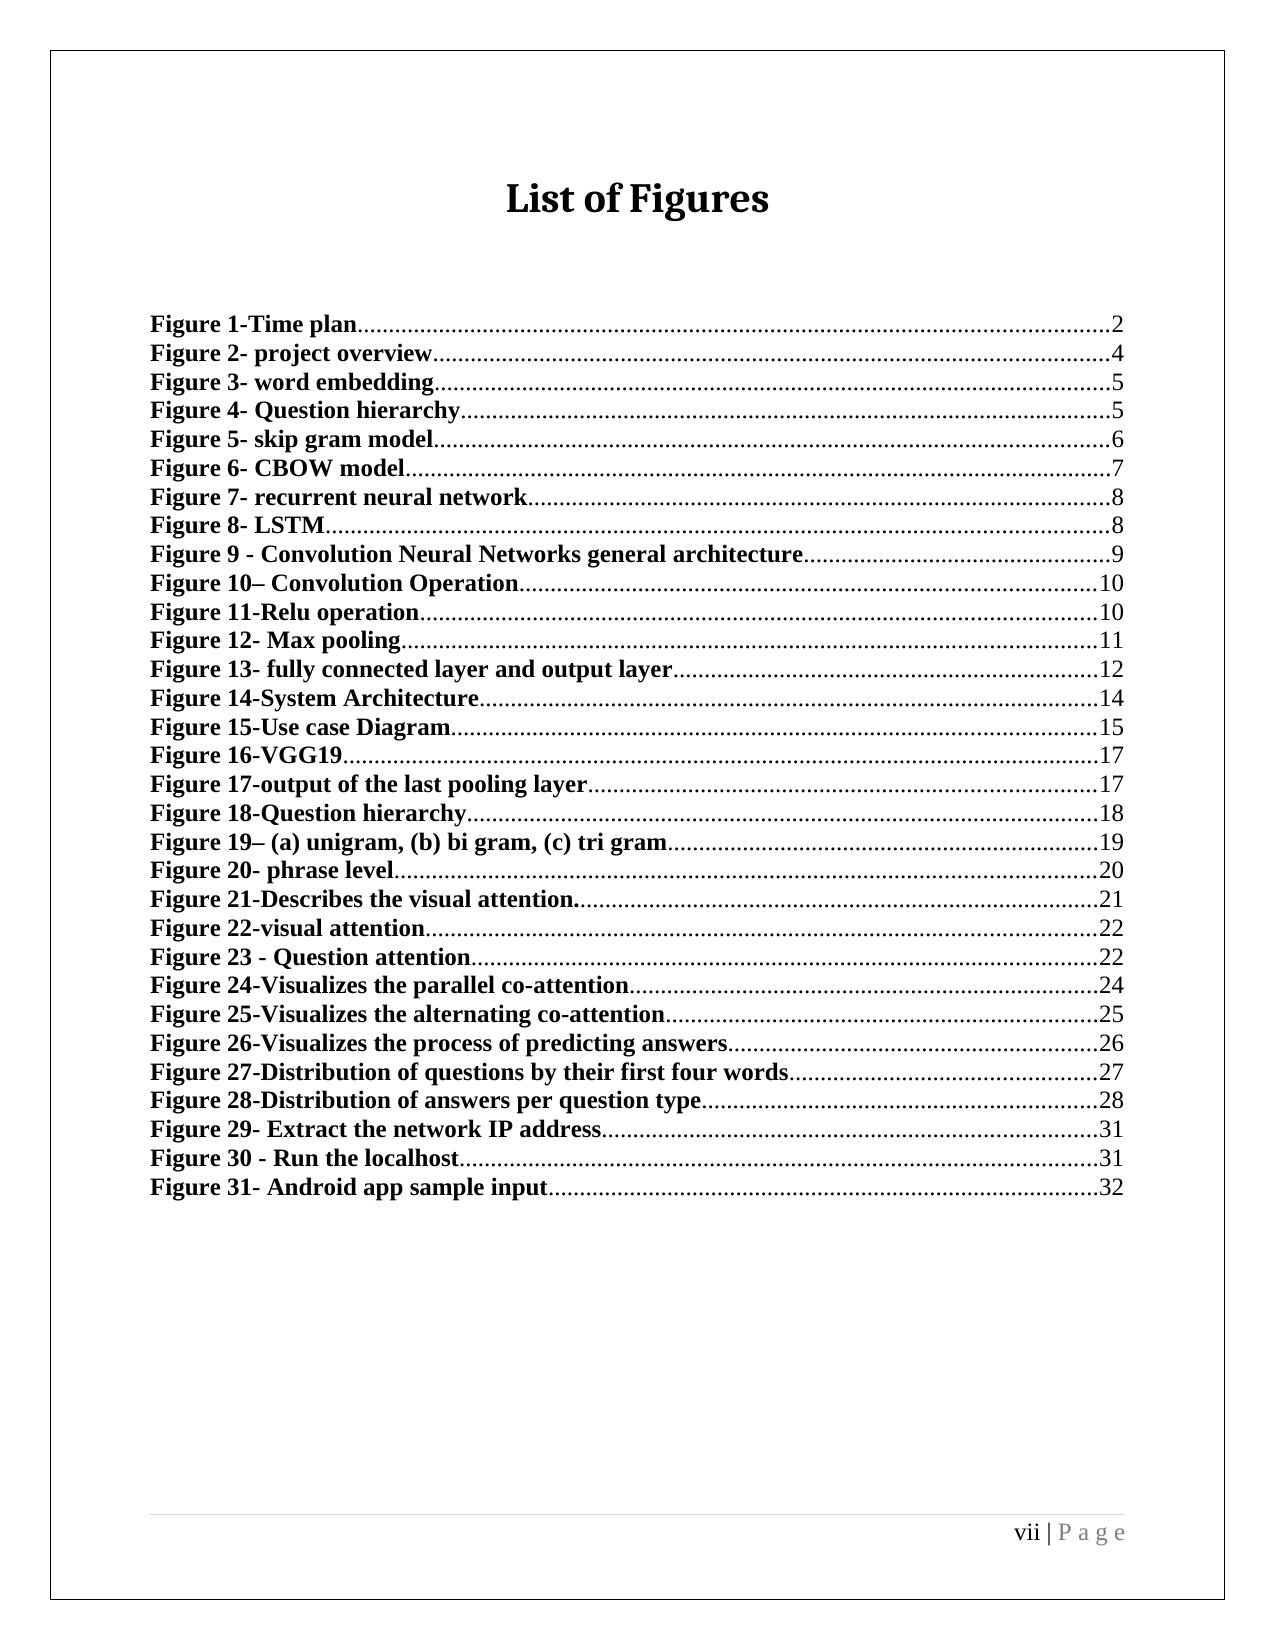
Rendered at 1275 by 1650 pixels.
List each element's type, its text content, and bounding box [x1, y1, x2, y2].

text Figure 5- skip gram model 6 [150, 424, 1125, 453]
text Figure 28-Distribution of answers per question type 28 [150, 1085, 1125, 1114]
text Figure 26-Visualizes the process of predicting answers 26 [150, 1028, 1125, 1057]
text Figure 17-output of the last pooling layer 17 [150, 769, 1125, 798]
text Figure 21-Describes the visual attention. 21 [150, 884, 1125, 913]
text Figure 1-Time plan 2 [150, 309, 1125, 338]
text Figure 30 - Run the localhost 31 [150, 1143, 1125, 1172]
text Figure 29- Extract the network IP address 31 [150, 1114, 1125, 1143]
text Figure 9 - Convolution Neural Networks general architecture 9 [150, 539, 1125, 568]
text Figure 19– (a) unigram, (b) bi gram, (c) tri gram 19 [150, 827, 1125, 855]
text Figure 25-Visualizes the alternating co-attention 25 [150, 999, 1125, 1028]
text Figure 8- LSTM 8 [150, 510, 1125, 539]
text Figure 3- word embedding 5 [150, 367, 1125, 395]
text Figure 22-visual attention 22 [150, 913, 1125, 942]
text Figure 15-Use case Diagram 15 [150, 712, 1125, 740]
text Figure 12- Max pooling 11 [150, 625, 1125, 654]
text Figure 18-Question hierarchy 18 [150, 798, 1125, 827]
subtitle List of Figures [150, 175, 1125, 223]
text Figure 4- Question hierarchy 5 [150, 395, 1125, 424]
text Figure 13- fully connected layer and output layer 12 [150, 654, 1125, 683]
text Figure 24-Visualizes the parallel co-attention 24 [150, 970, 1125, 999]
text Figure 6- CBOW model 7 [150, 453, 1125, 482]
text Figure 11-Relu operation 10 [150, 597, 1125, 625]
text Figure 20- phrase level 20 [150, 855, 1125, 884]
text Figure 16-VGG19 17 [150, 740, 1125, 769]
text Figure 14-System Architecture 14 [150, 683, 1125, 712]
text Figure 7- recurrent neural network 8 [150, 482, 1125, 510]
text Figure 2- project overview 4 [150, 338, 1125, 367]
text Figure 27-Distribution of questions by their first four words 27 [150, 1057, 1125, 1085]
text Figure 23 - Question attention 22 [150, 942, 1125, 970]
text Figure 31- Android app sample input 32 [150, 1172, 1125, 1200]
text Figure 10– Convolution Operation 10 [150, 568, 1125, 597]
